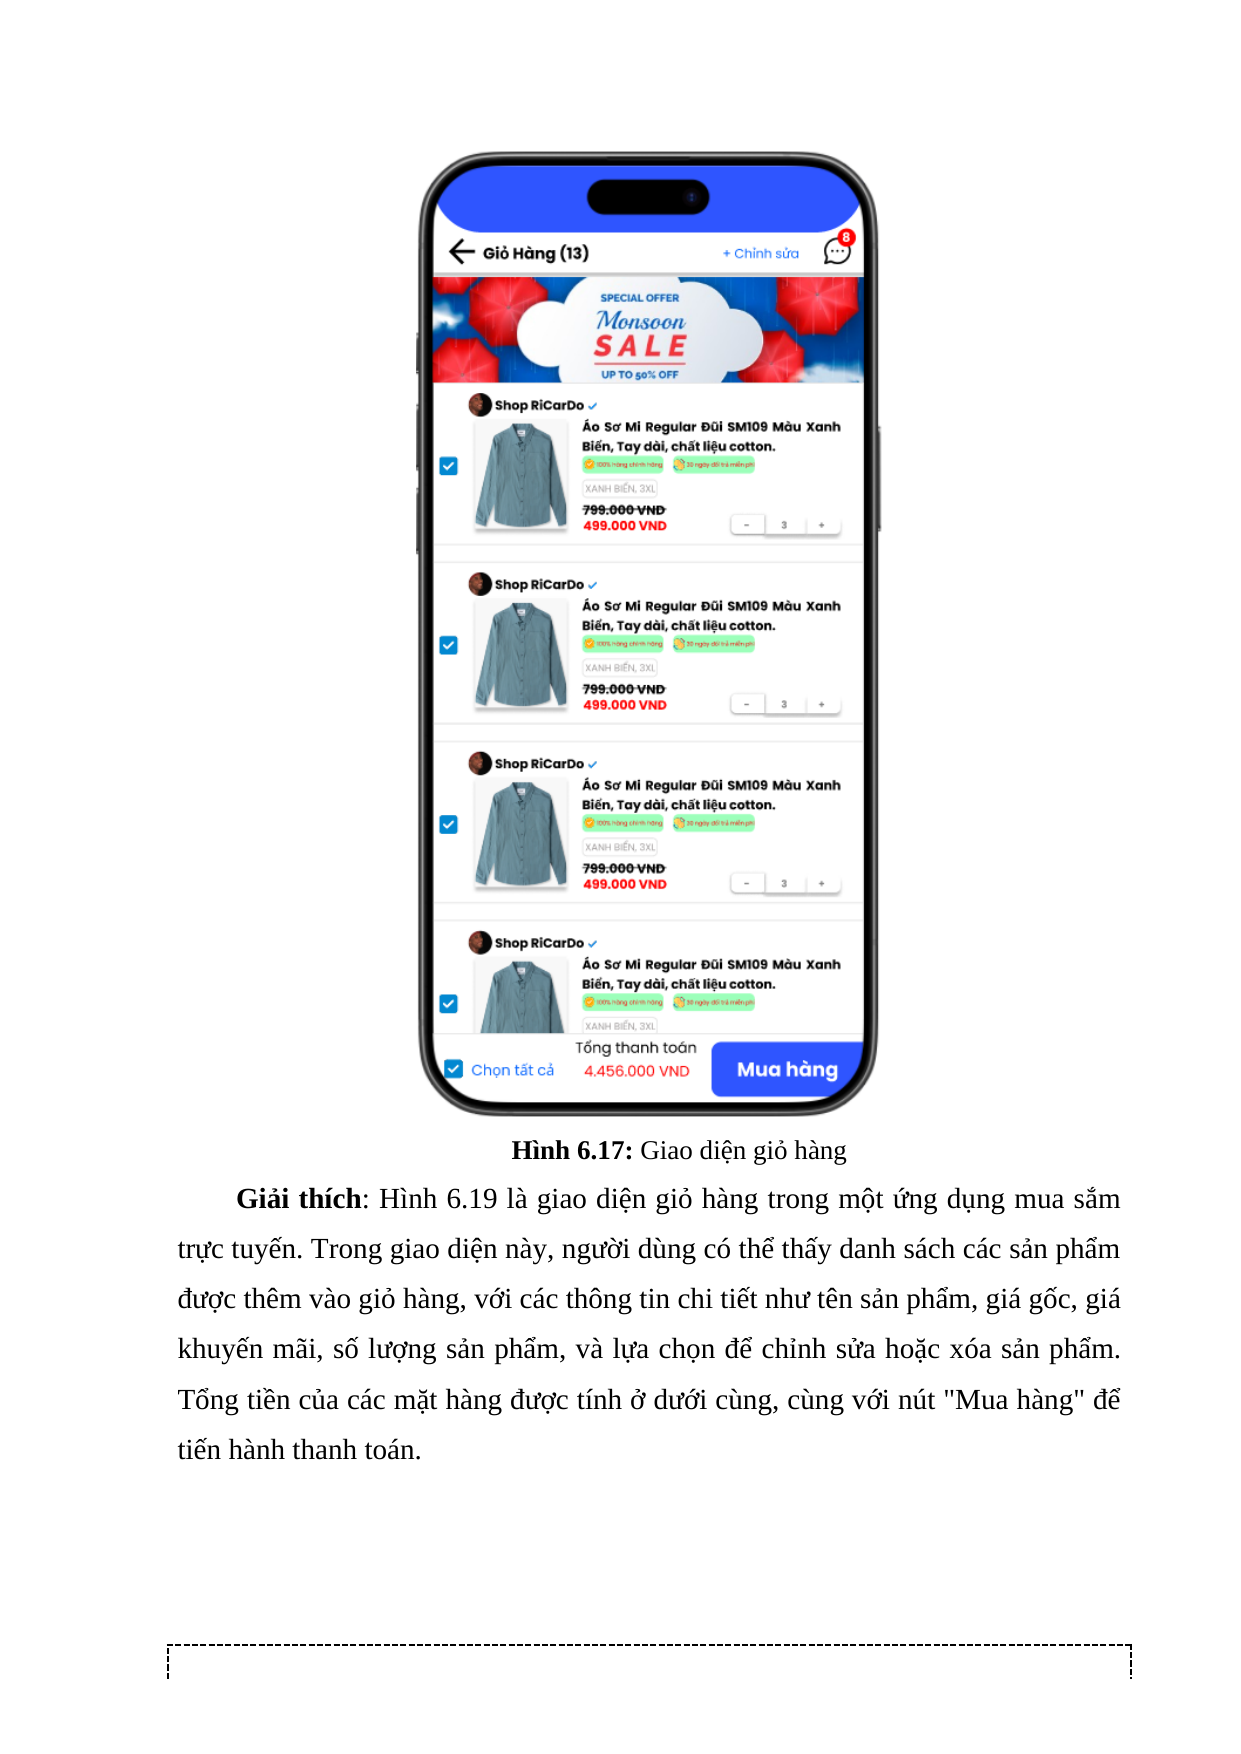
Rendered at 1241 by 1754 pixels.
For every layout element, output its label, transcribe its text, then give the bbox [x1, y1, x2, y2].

text Giải thích: Hình 6.19 là giao diện giỏ hàng trong một ứng dụng mua sắm trực tuyến. Trong giao diện này, người dùng có thể thấy danh sách các sản phẩm được thêm vào giỏ hàng, với các thông tin chi tiết như tên sản phẩm, giá gốc, giá khuyến mãi, số lượng sản phẩm, và lựa chọn để chỉnh sửa hoặc xóa sản phẩm. Tổng tiền của các mặt hàng được tính ở dưới cùng, cùng với nút "Mua hàng" để tiến hành thanh toán. [177, 1181, 1122, 1466]
picture [415, 147, 884, 1120]
text Giao diện giỏ hàng [236, 1134, 1122, 1165]
